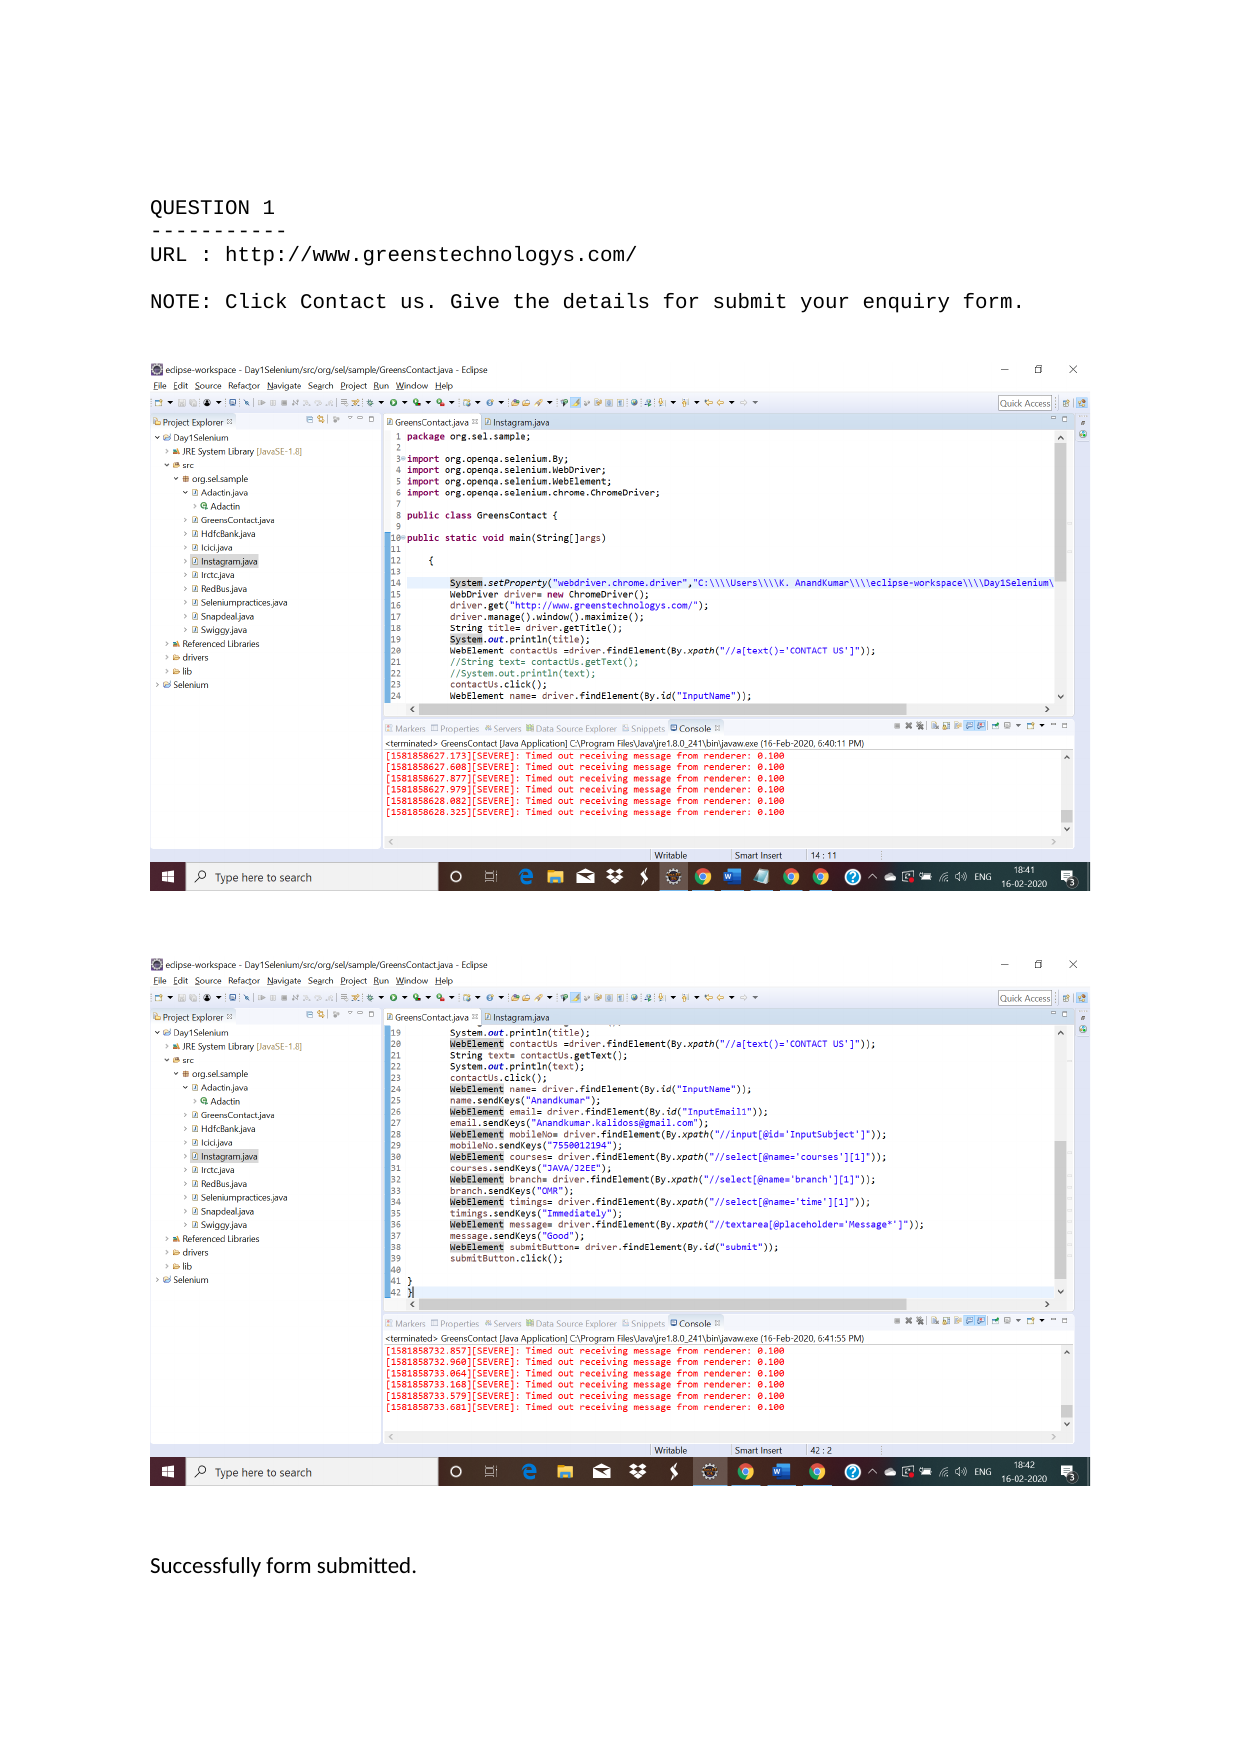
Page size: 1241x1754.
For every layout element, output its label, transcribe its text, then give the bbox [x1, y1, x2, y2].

text ----------- [150, 221, 1090, 244]
text URL : http://www.greenstechnologys.com/ [150, 244, 1090, 268]
picture [150, 362, 1091, 891]
text QUESTION 1 [150, 197, 1090, 221]
text NOTE: Click Contact us. Give the details for submit your enquiry form. [150, 291, 1090, 315]
picture [150, 956, 1091, 1486]
text Successfully form submitted. [150, 1551, 1090, 1579]
